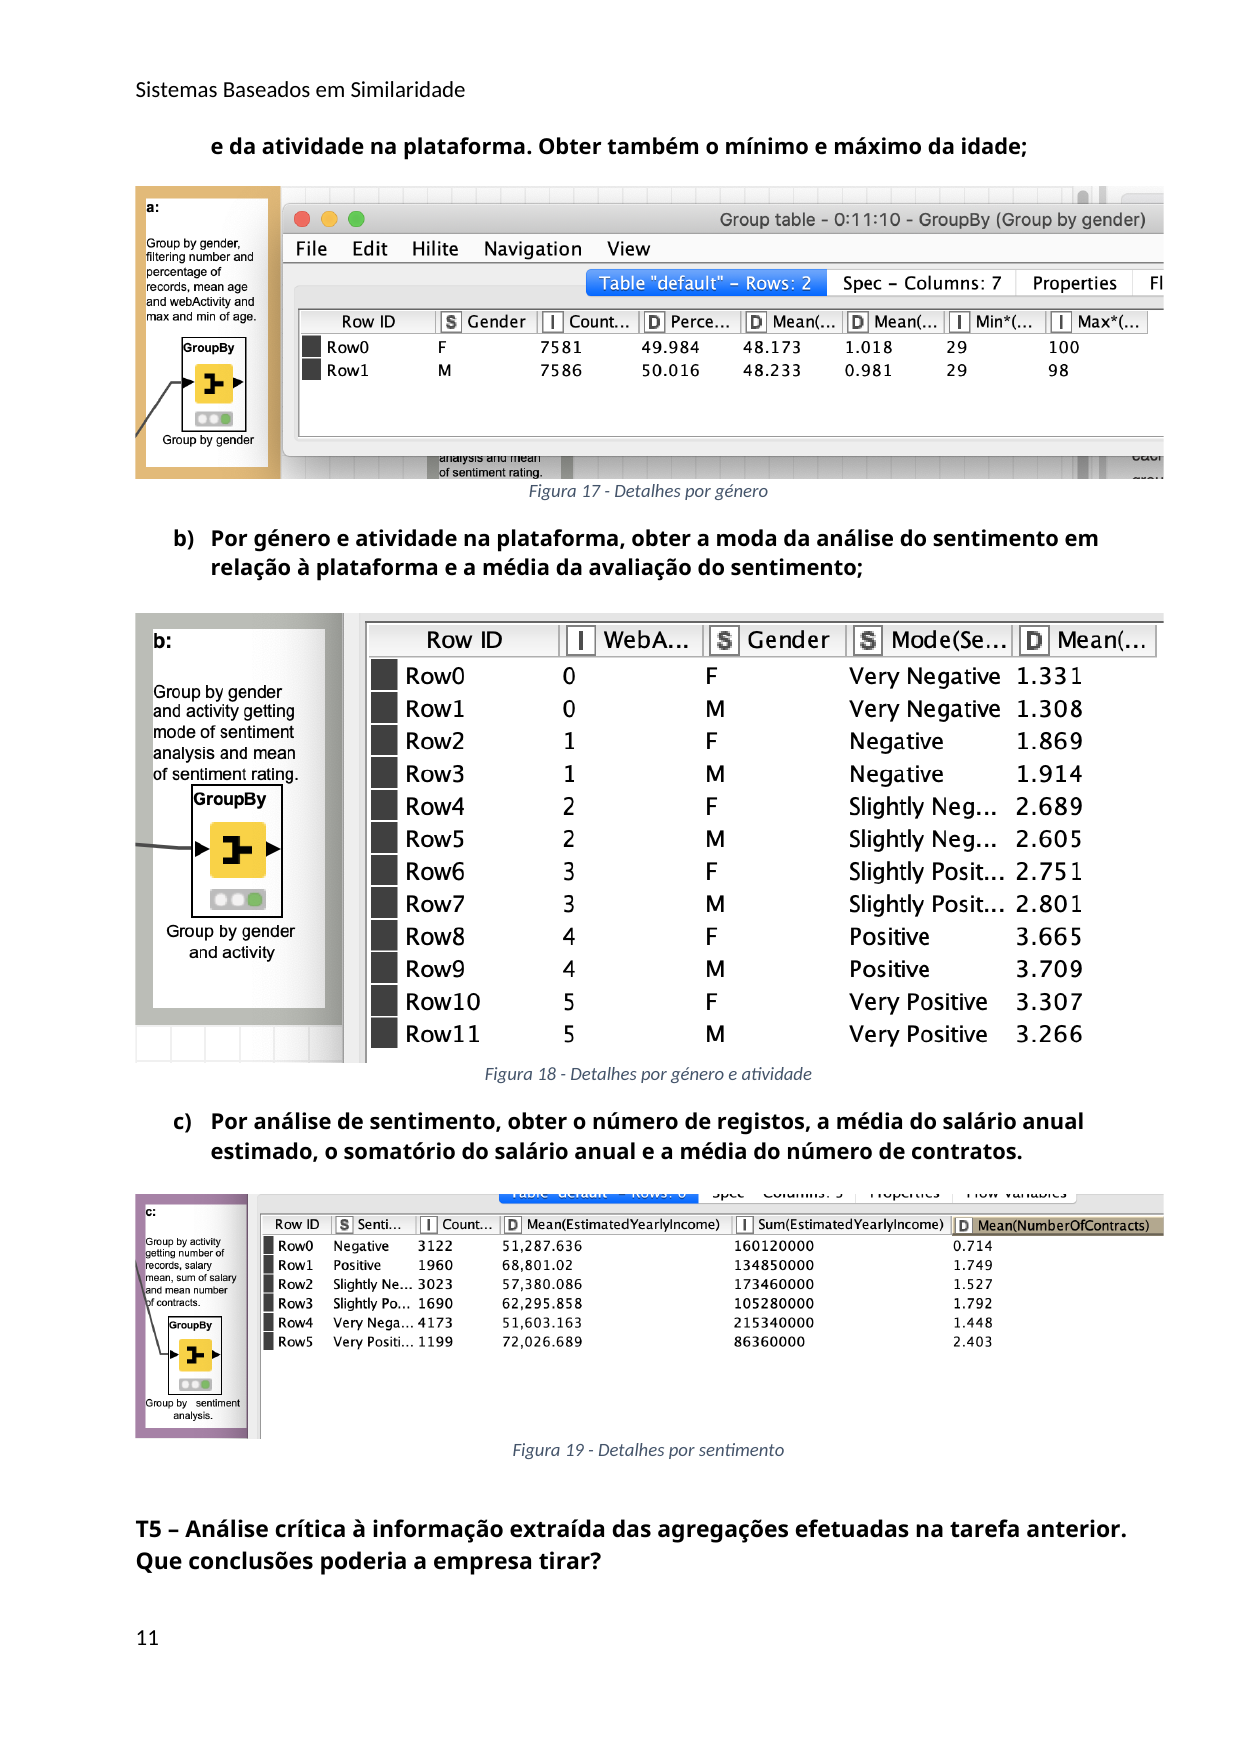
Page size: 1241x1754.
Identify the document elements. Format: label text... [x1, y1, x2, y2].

list Por género e atividade na plataforma, obter a moda da análise do sentimento em relação à plataforma e a média da avaliação do sentimento; [173, 523, 1163, 582]
text T5 – Análise crítica à informação extraída das agregações efetuadas na tarefa anterior. Que conclusões poderia a empresa tirar? [135, 1513, 1163, 1576]
picture [135, 613, 1164, 1063]
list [173, 131, 1163, 161]
picture [135, 186, 1164, 479]
picture [135, 1194, 1164, 1439]
list Por análise de sentimento, obter o número de registos, a média do salário anual estimado, o somatório do salário anual e a média do número de contratos. [173, 1106, 1163, 1166]
